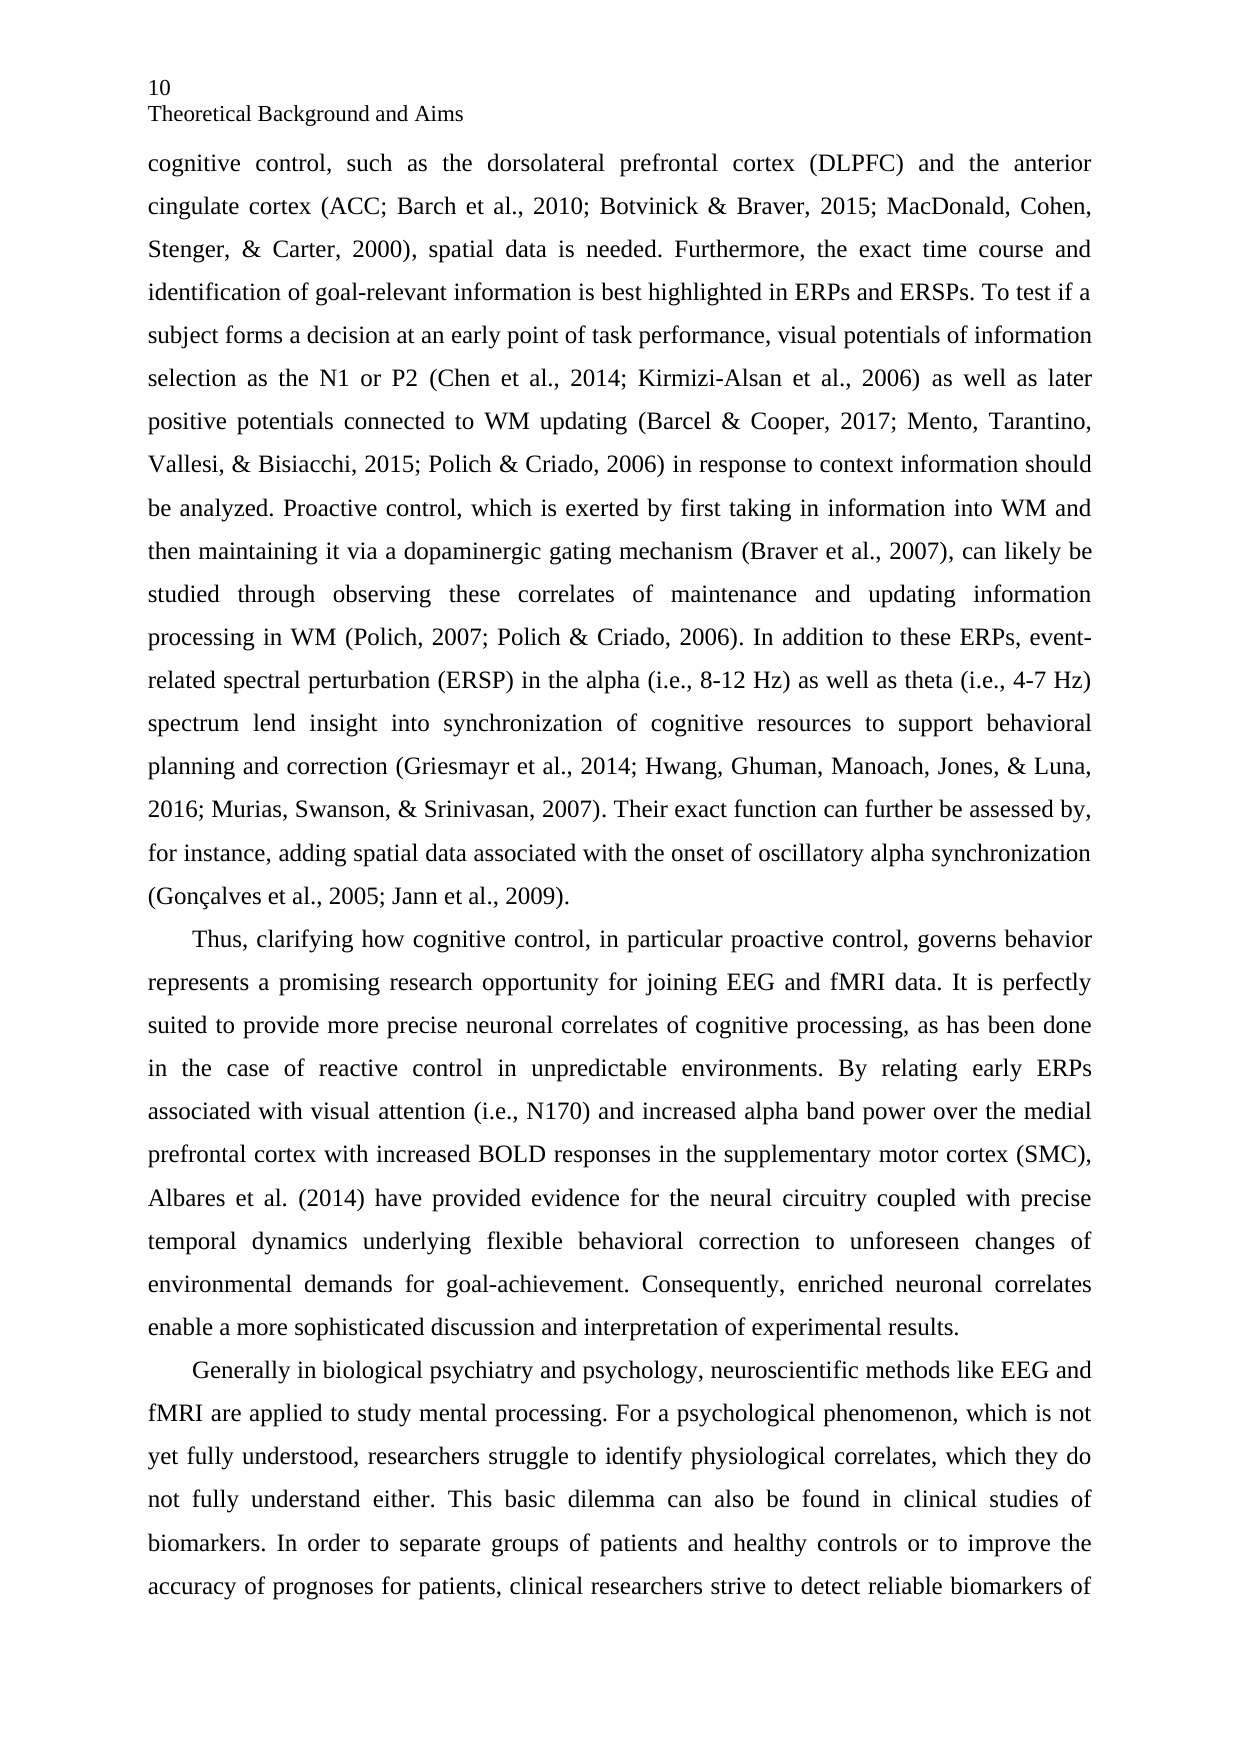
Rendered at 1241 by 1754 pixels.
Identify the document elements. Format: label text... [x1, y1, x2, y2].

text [148, 1355, 1093, 1599]
text Thus, clarifying how cognitive control, in particular proactive control, governs behavior represents a promising research opportunity for joining EEG and fMRI data. It is perfectly suited to provide more precise neuronal correlates of cognitive processing, as has been done in the case of reactive control in unpredictable environments. By relating early ERPs associated with visual attention (i.e., N170) and increased alpha band power over the medial prefrontal cortex with increased BOLD responses in the supplementary motor cortex (SMC), Albares et al. (2014) have provided evidence for the neural circuitry coupled with precise temporal dynamics underlying flexible behavioral correction to unforeseen changes of environmental demands for goal-achievement. Consequently, enriched neuronal correlates enable a more sophisticated discussion and interpretation of experimental results. [148, 924, 1093, 1341]
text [148, 148, 1093, 909]
